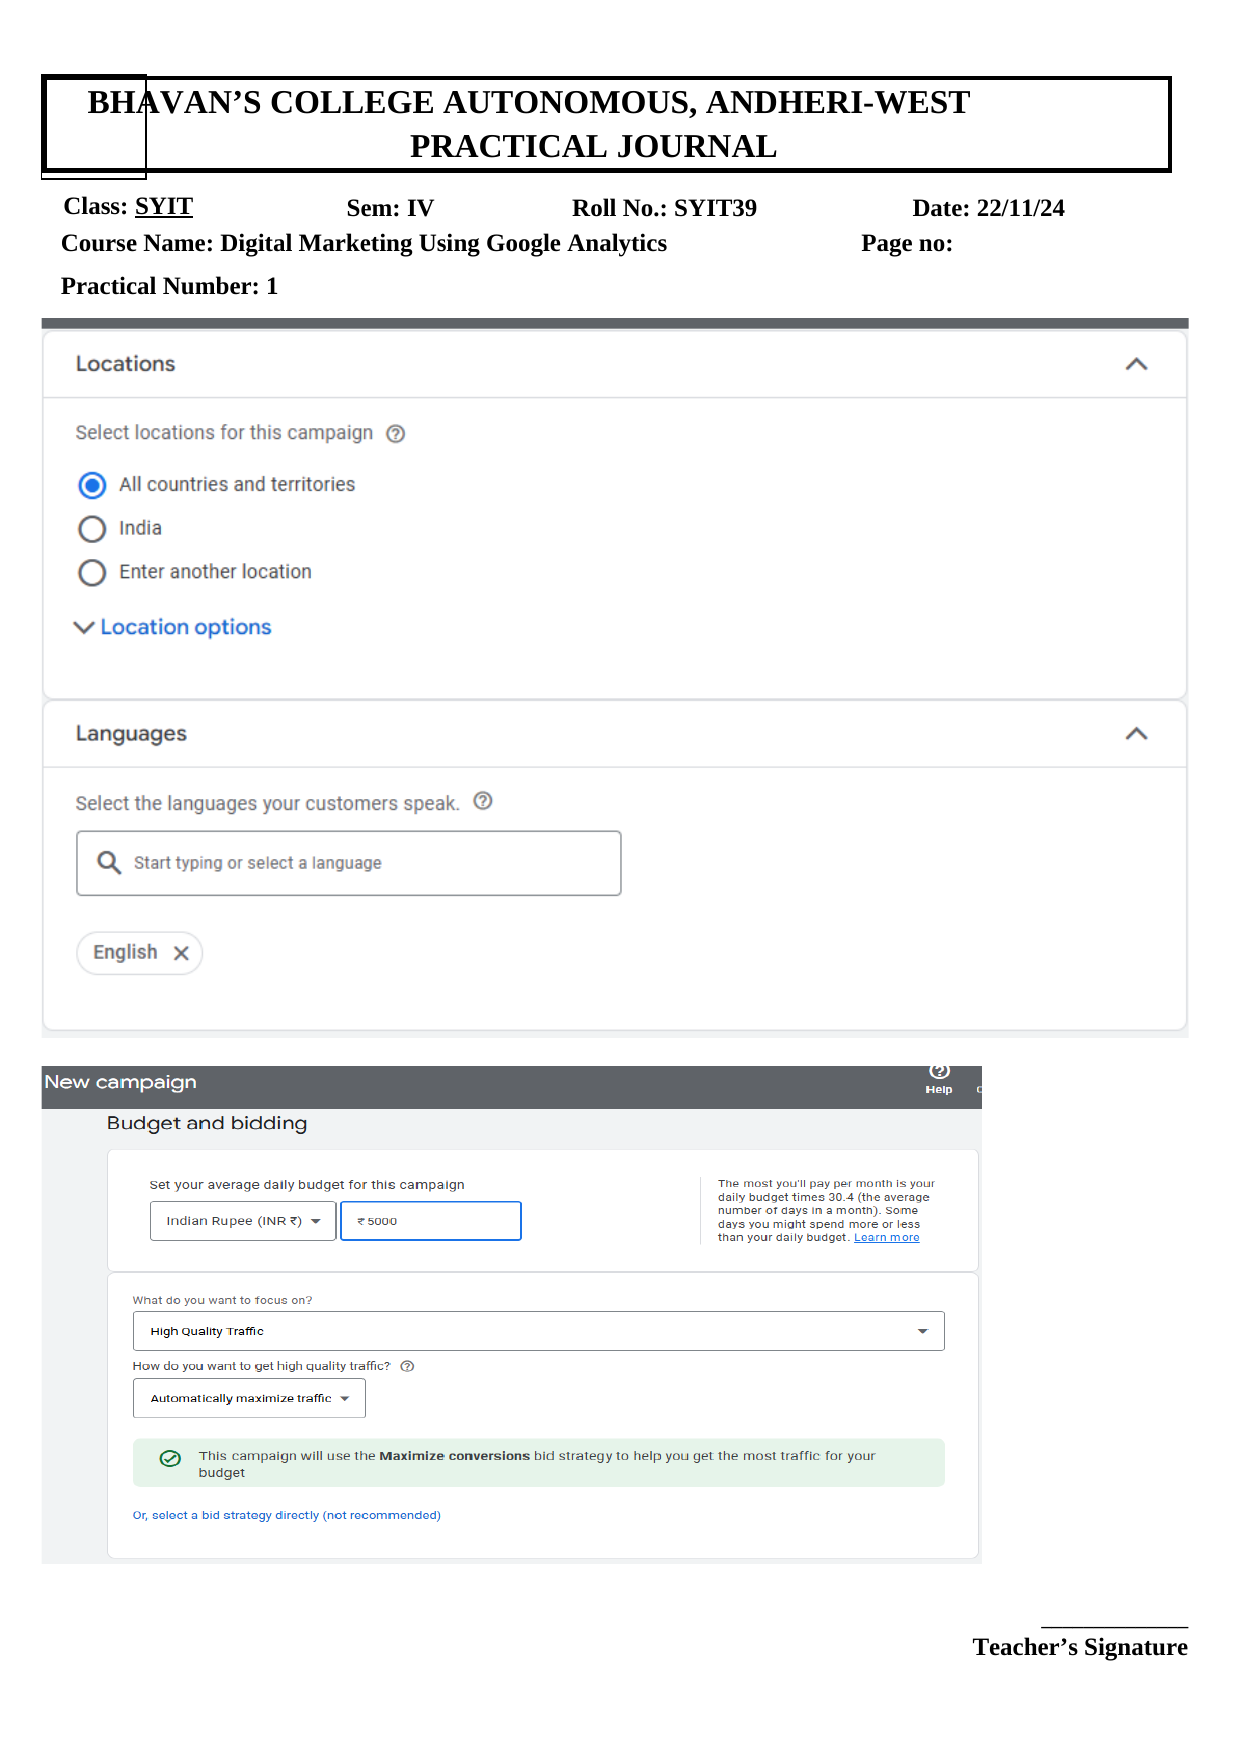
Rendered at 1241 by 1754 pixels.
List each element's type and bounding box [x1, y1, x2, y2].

picture [41, 318, 1189, 1038]
picture [41, 1066, 982, 1564]
